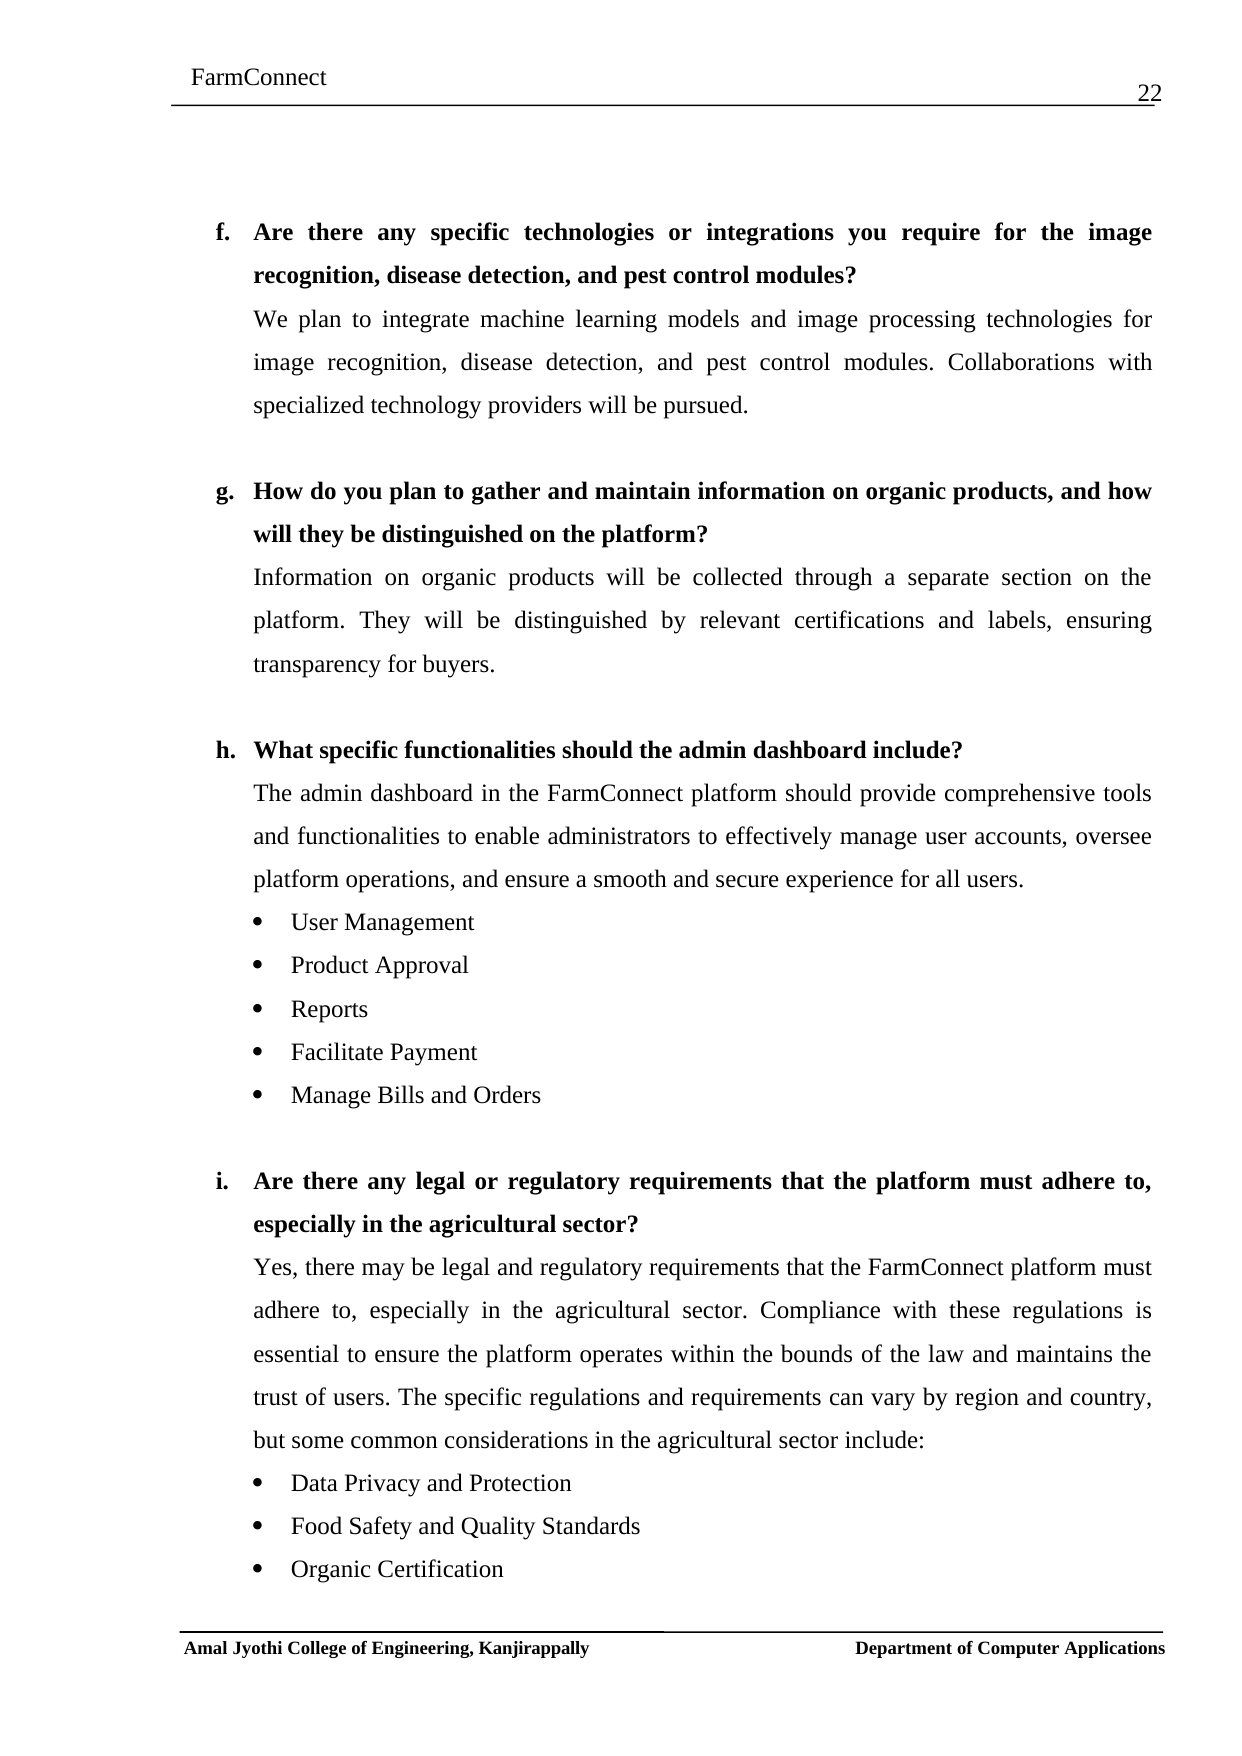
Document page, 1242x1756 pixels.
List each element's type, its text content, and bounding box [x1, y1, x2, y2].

list How do you plan to gather and maintain information on organic products, and how will they be distinguished on the platform? [216, 476, 1153, 548]
list Are there any specific technologies or integrations you require for the image recognition, disease detection, and pest control modules? [216, 217, 1153, 289]
text We plan to integrate machine learning models and image processing technologies for image recognition, disease detection, and pest control modules. Collaborations with specialized technology providers will be pursued. [253, 304, 1153, 419]
list Product Approval [253, 951, 1153, 979]
list Food Safety and Quality Standards [253, 1511, 1153, 1540]
list User Management [253, 907, 1153, 936]
list What specific functionalities should the admin dashboard include? [216, 735, 1153, 764]
text Information on organic products will be collected through a separate section on the platform. They will be distinguished by relevant certifications and labels, ensuring transparency for buyers. [253, 562, 1153, 677]
list Facilitate Payment [253, 1037, 1153, 1066]
list Data Privacy and Protection [253, 1468, 1153, 1497]
text Yes, there may be legal and regulatory requirements that the FarmConnect platform must adhere to, especially in the agricultural sector. Compliance with these regulations is essential to ensure the platform operates within the bounds of the law and maintains the trust of users. The specific regulations and requirements can vary by region and country, but some common considerations in the agricultural sector include: [253, 1252, 1153, 1454]
text The admin dashboard in the FarmConnect platform should provide comprehensive tools and functionalities to enable administrators to effectively manage user accounts, oversee platform operations, and ensure a smooth and secure experience for all users. [253, 778, 1153, 893]
list Manage Bills and Orders [253, 1080, 1153, 1109]
list Reports [253, 994, 1153, 1022]
list Are there any legal or regulatory requirements that the platform must adhere to, especially in the agricultural sector? [216, 1166, 1153, 1238]
list Organic Certification [253, 1554, 1153, 1583]
